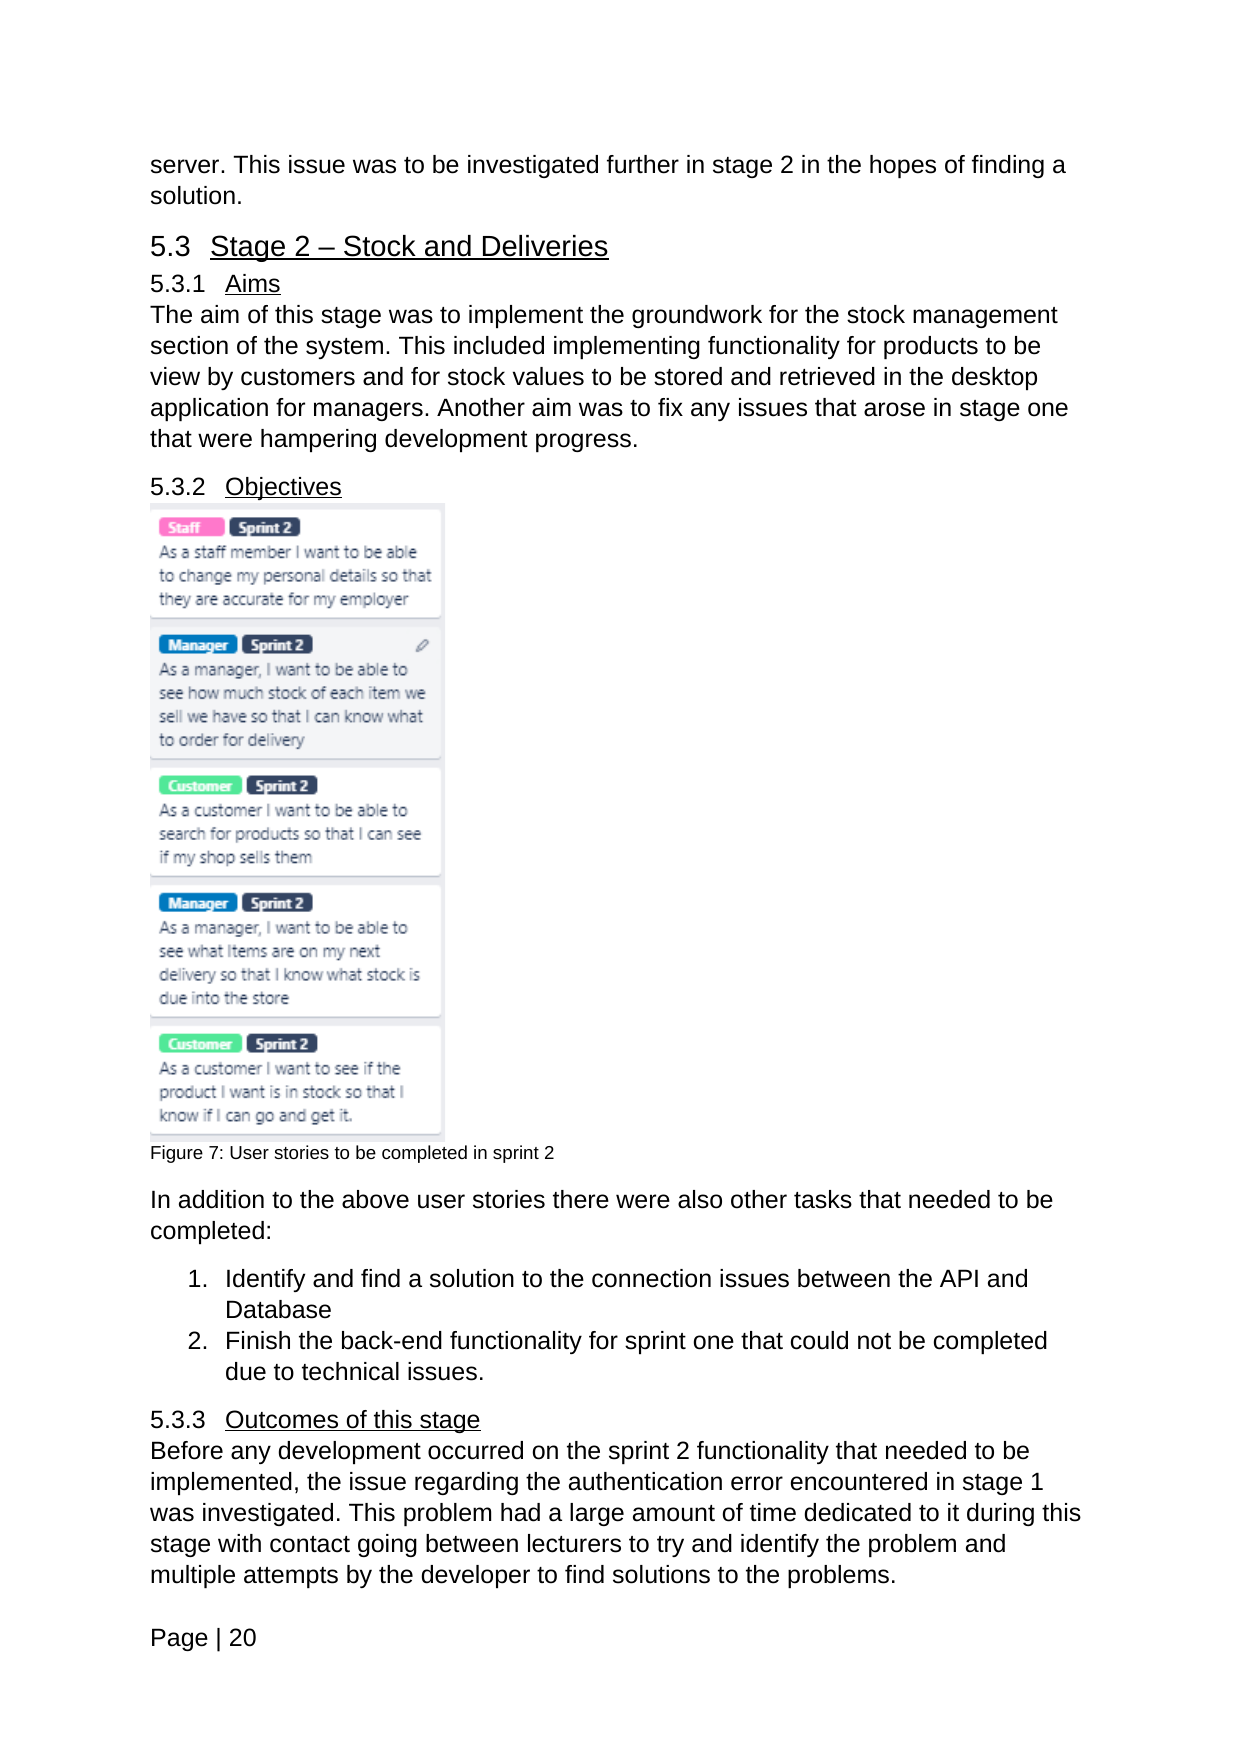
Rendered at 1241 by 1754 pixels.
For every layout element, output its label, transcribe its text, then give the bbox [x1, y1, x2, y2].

subtitle Objectives [150, 472, 1090, 501]
subtitle Aims [150, 269, 1090, 298]
text Before any development occurred on the sprint 2 functionality that needed to be implemented, the issue regarding the authentication error encountered in stage 1 was investigated. This problem had a large amount of time dedicated to it during this stage with contact going between lecturers to try and identify the problem and multiple attempts by the developer to find solutions to the problems. [150, 1436, 1090, 1589]
subtitle Outcomes of this stage [150, 1405, 1090, 1433]
list Identify and find a solution to the connection issues between the API and Database [187, 1264, 1090, 1324]
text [150, 150, 1090, 210]
subtitle Stage 2 – Stock and Deliveries [150, 229, 1090, 262]
text In addition to the above user stories there were also other tasks that needed to be completed: [150, 1185, 1090, 1245]
list Finish the back-end functionality for sprint one that could not be completed due to technical issues. [187, 1326, 1090, 1386]
text The aim of this stage was to implement the groundwork for the stock management section of the system. This included implementing functionality for products to be view by customers and for stock values to be stored and retrieved in the desktop application for managers. Another aim was to fix any issues that arose in stage one that were hampering development progress. [150, 300, 1090, 453]
text Figure 7: User stories to be completed in sprint 2 [150, 1142, 1090, 1164]
picture [150, 503, 446, 1142]
